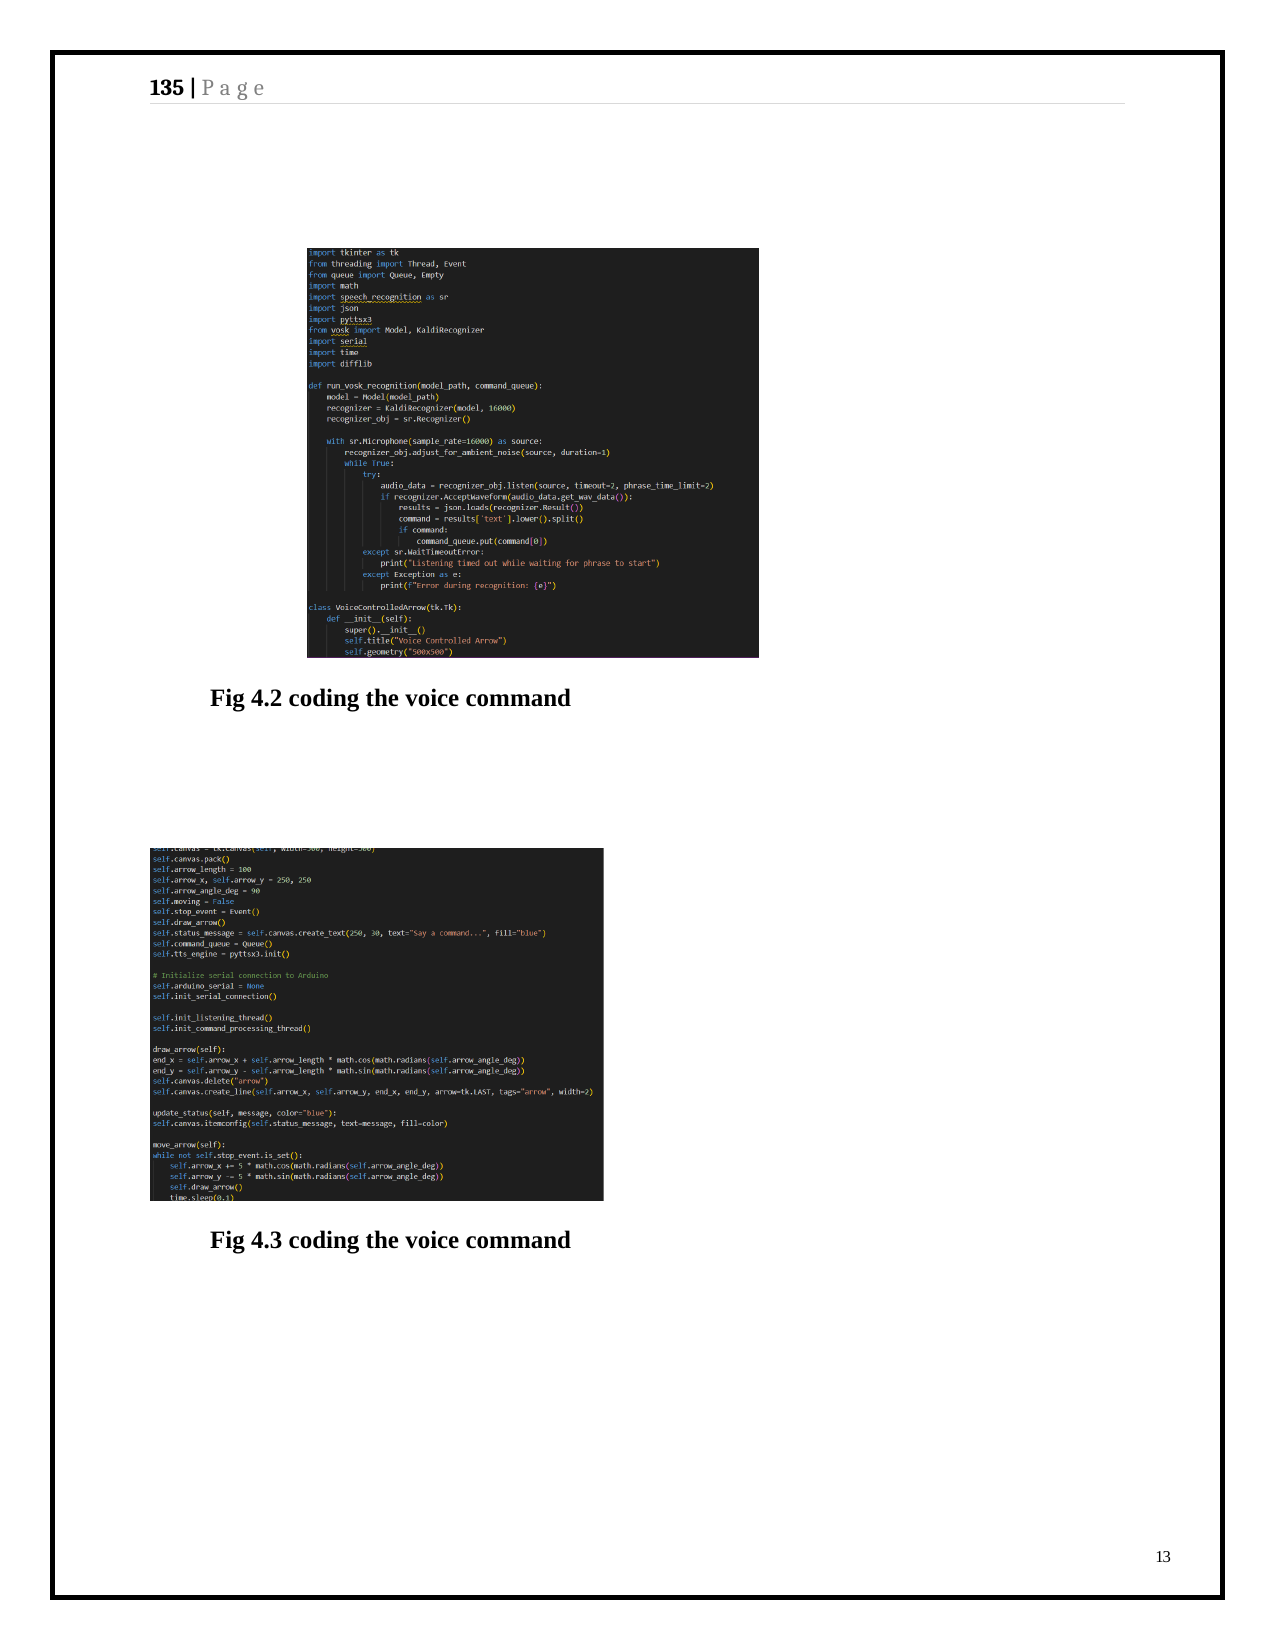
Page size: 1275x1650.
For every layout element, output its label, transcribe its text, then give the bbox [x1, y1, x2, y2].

picture [150, 848, 604, 1201]
text Fig 4.3 coding the voice command [210, 1226, 1125, 1254]
text Fig 4.2 coding the voice command [210, 683, 1125, 711]
picture [307, 248, 759, 658]
